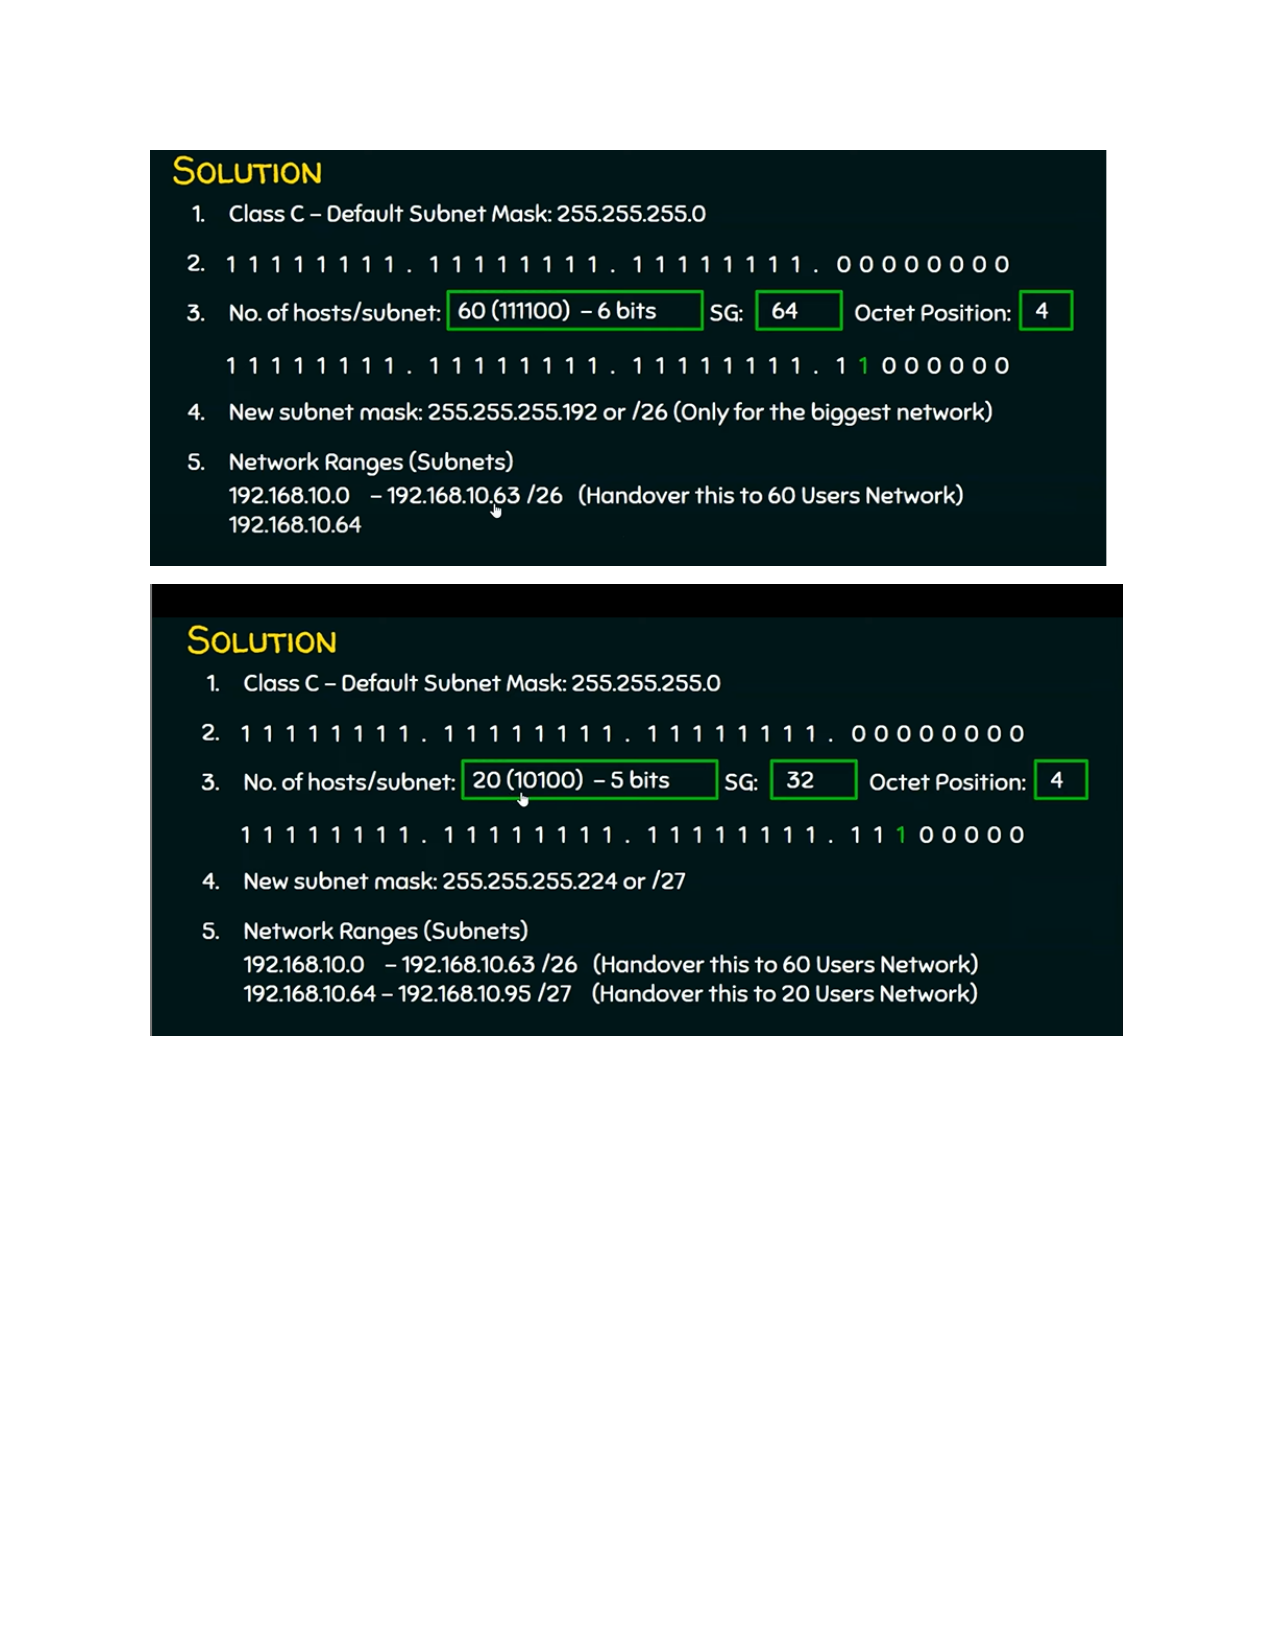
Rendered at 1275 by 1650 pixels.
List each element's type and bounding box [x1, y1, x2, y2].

picture [150, 584, 1123, 1036]
picture [150, 150, 1107, 566]
